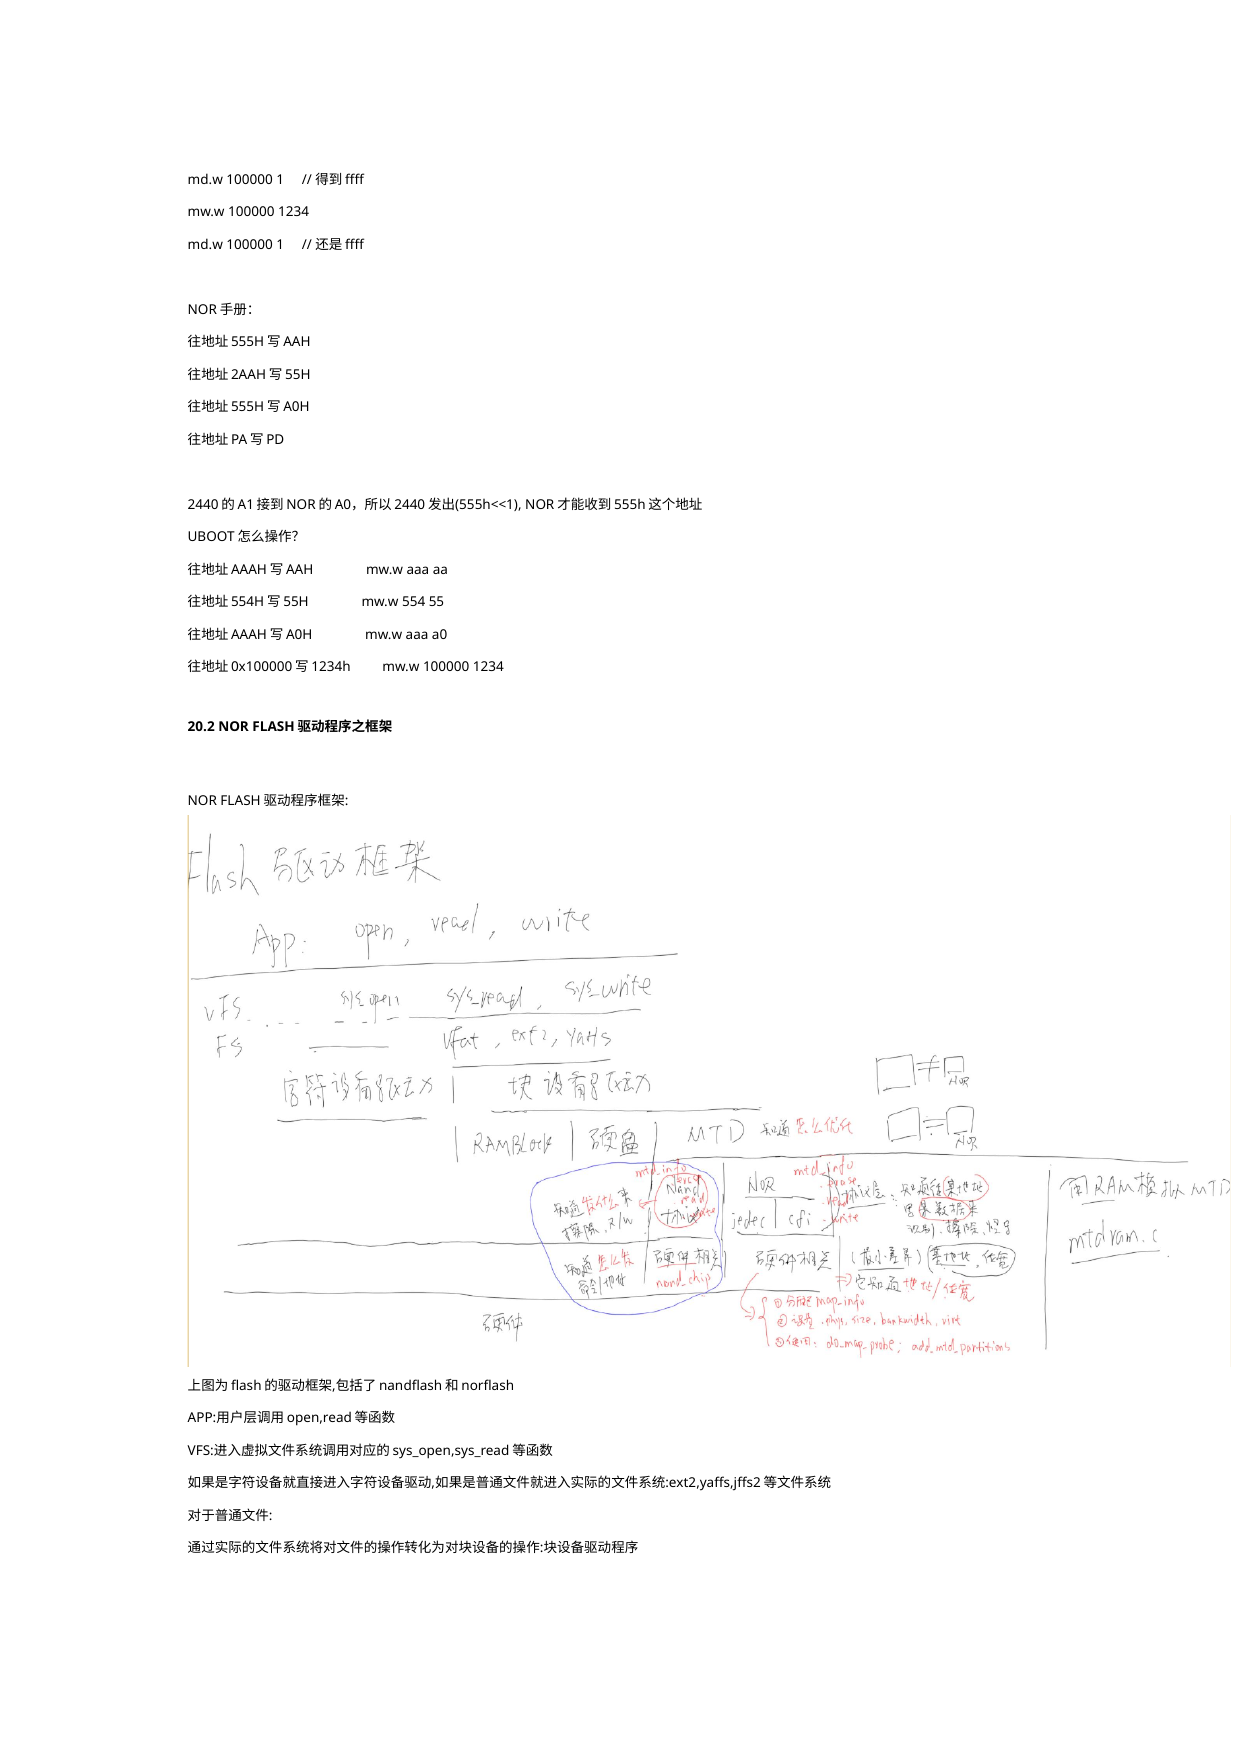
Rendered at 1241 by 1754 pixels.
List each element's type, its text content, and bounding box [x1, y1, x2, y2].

text 往地址0x100000写1234h mw.w 100000 1234 [187, 649, 1053, 682]
text 往地址554H写55H mw.w 554 55 [187, 584, 1053, 617]
text 往地址2AAH写55H [187, 357, 1053, 389]
text 往地址555H写AAH [187, 324, 1053, 357]
subtitle 20.2 NOR FLASH驱动程序之框架 [187, 709, 1053, 742]
text 往地址AAAH写AAH mw.w aaa aa [187, 552, 1053, 584]
text 对于普通文件: [187, 1498, 1053, 1530]
text VFS:进入虚拟文件系统调用对应的sys_open,sys_read等函数 [187, 1433, 1053, 1465]
text NOR FLASH驱动程序框架: [187, 783, 1053, 815]
picture [187, 815, 1231, 1367]
text mw.w 100000 1234 [187, 194, 1053, 227]
text APP:用户层调用open,read等函数 [187, 1400, 1053, 1433]
text 上图为flash的驱动框架,包括了nandflash和norflash [187, 1368, 1053, 1400]
text md.w 100000 1 // 还是ffff [187, 227, 1053, 259]
text 往地址555H写A0H [187, 389, 1053, 422]
text UBOOT怎么操作？ [187, 519, 1053, 552]
text 2440的A1接到NOR的A0，所以2440发出(555h<<1), NOR才能收到555h这个地址 [187, 487, 1053, 519]
text 如果是字符设备就直接进入字符设备驱动,如果是普通文件就进入实际的文件系统:ext2,yaffs,jffs2等文件系统 [187, 1465, 1053, 1498]
text 通过实际的文件系统将对文件的操作转化为对块设备的操作:块设备驱动程序 [187, 1530, 1053, 1563]
text 往地址AAAH写A0H mw.w aaa a0 [187, 617, 1053, 649]
text 往地址PA写PD [187, 422, 1053, 454]
text md.w 100000 1 // 得到ffff [187, 162, 1053, 194]
text NOR手册： [187, 292, 1053, 324]
